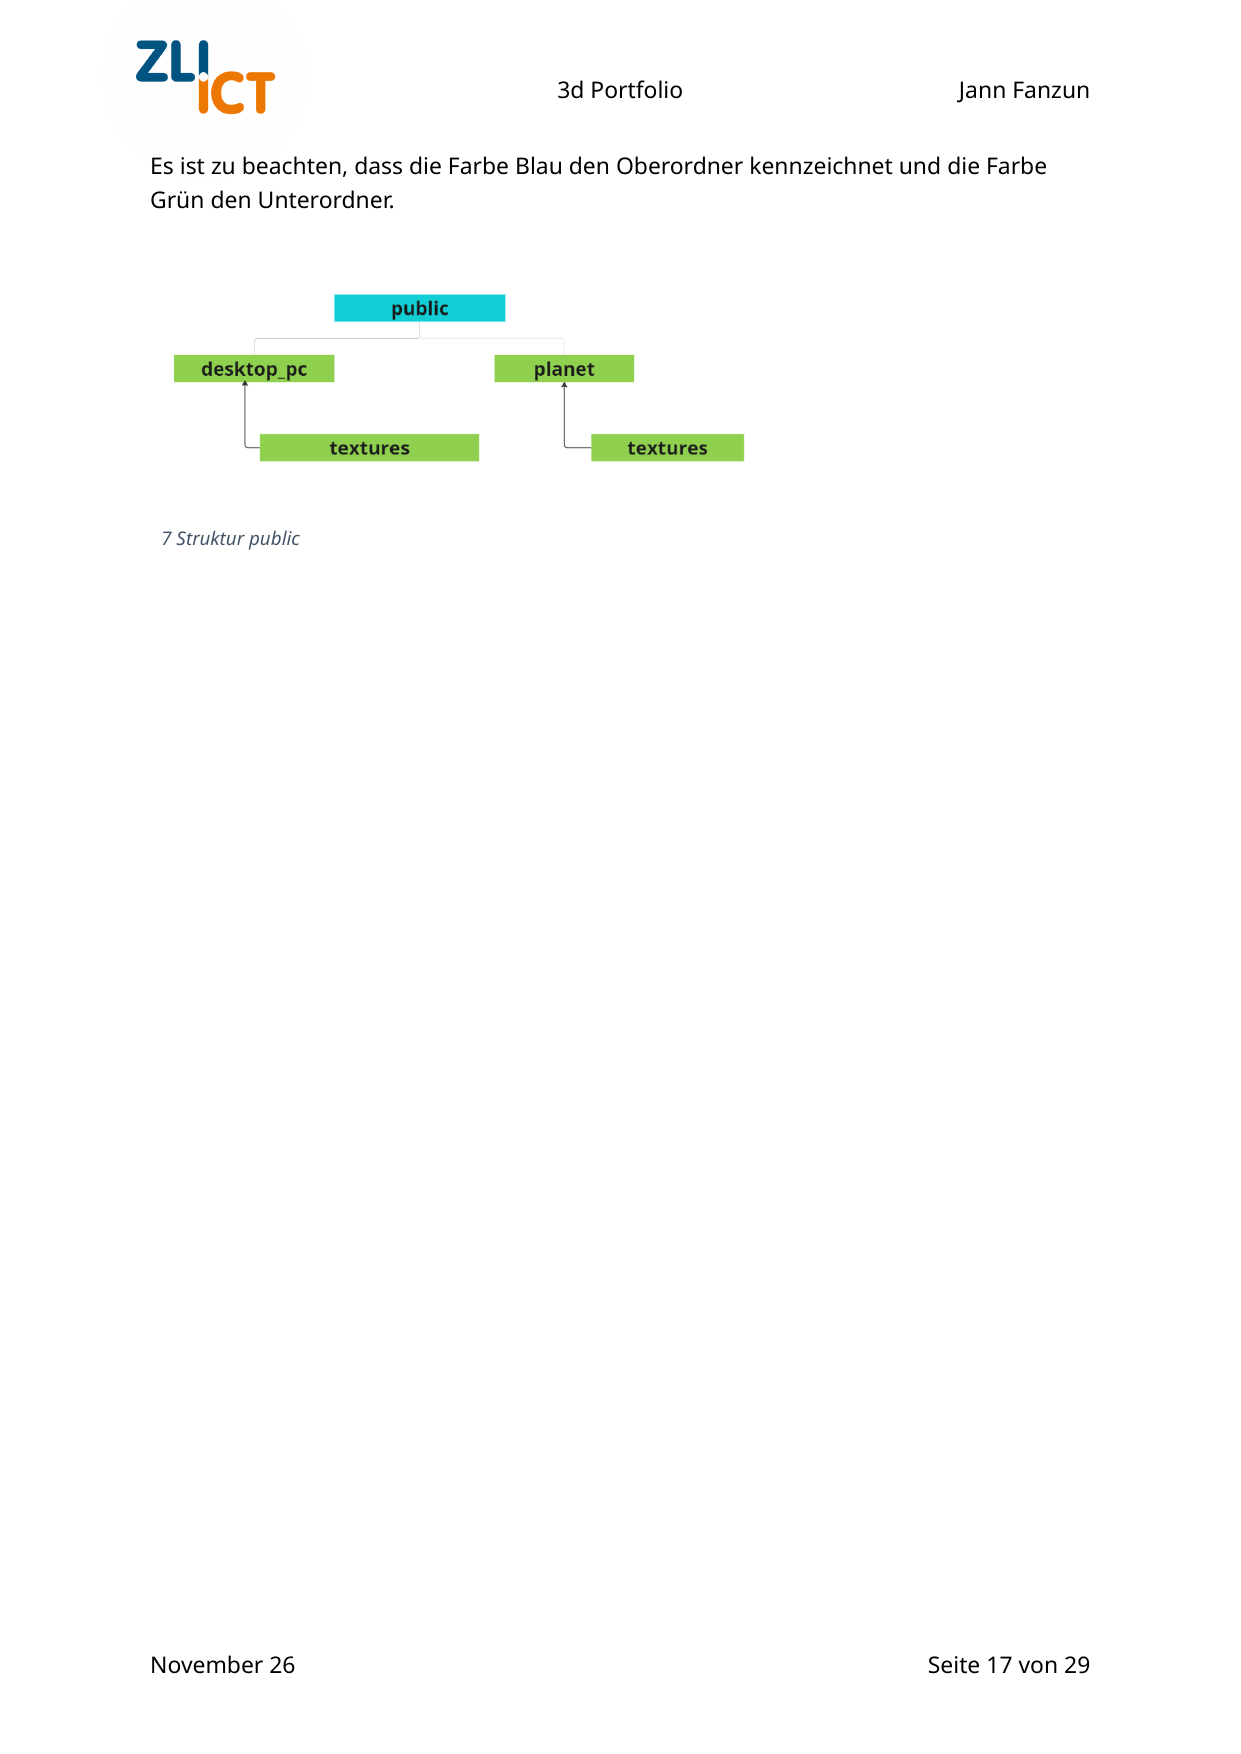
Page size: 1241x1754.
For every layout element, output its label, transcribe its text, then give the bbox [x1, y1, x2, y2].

text Es ist zu beachten, dass die Farbe Blau den Oberordner kennzeichnet und die Farbe Grün den Unterordner. [150, 150, 1090, 215]
picture [150, 254, 784, 503]
picture [100, 0, 311, 183]
